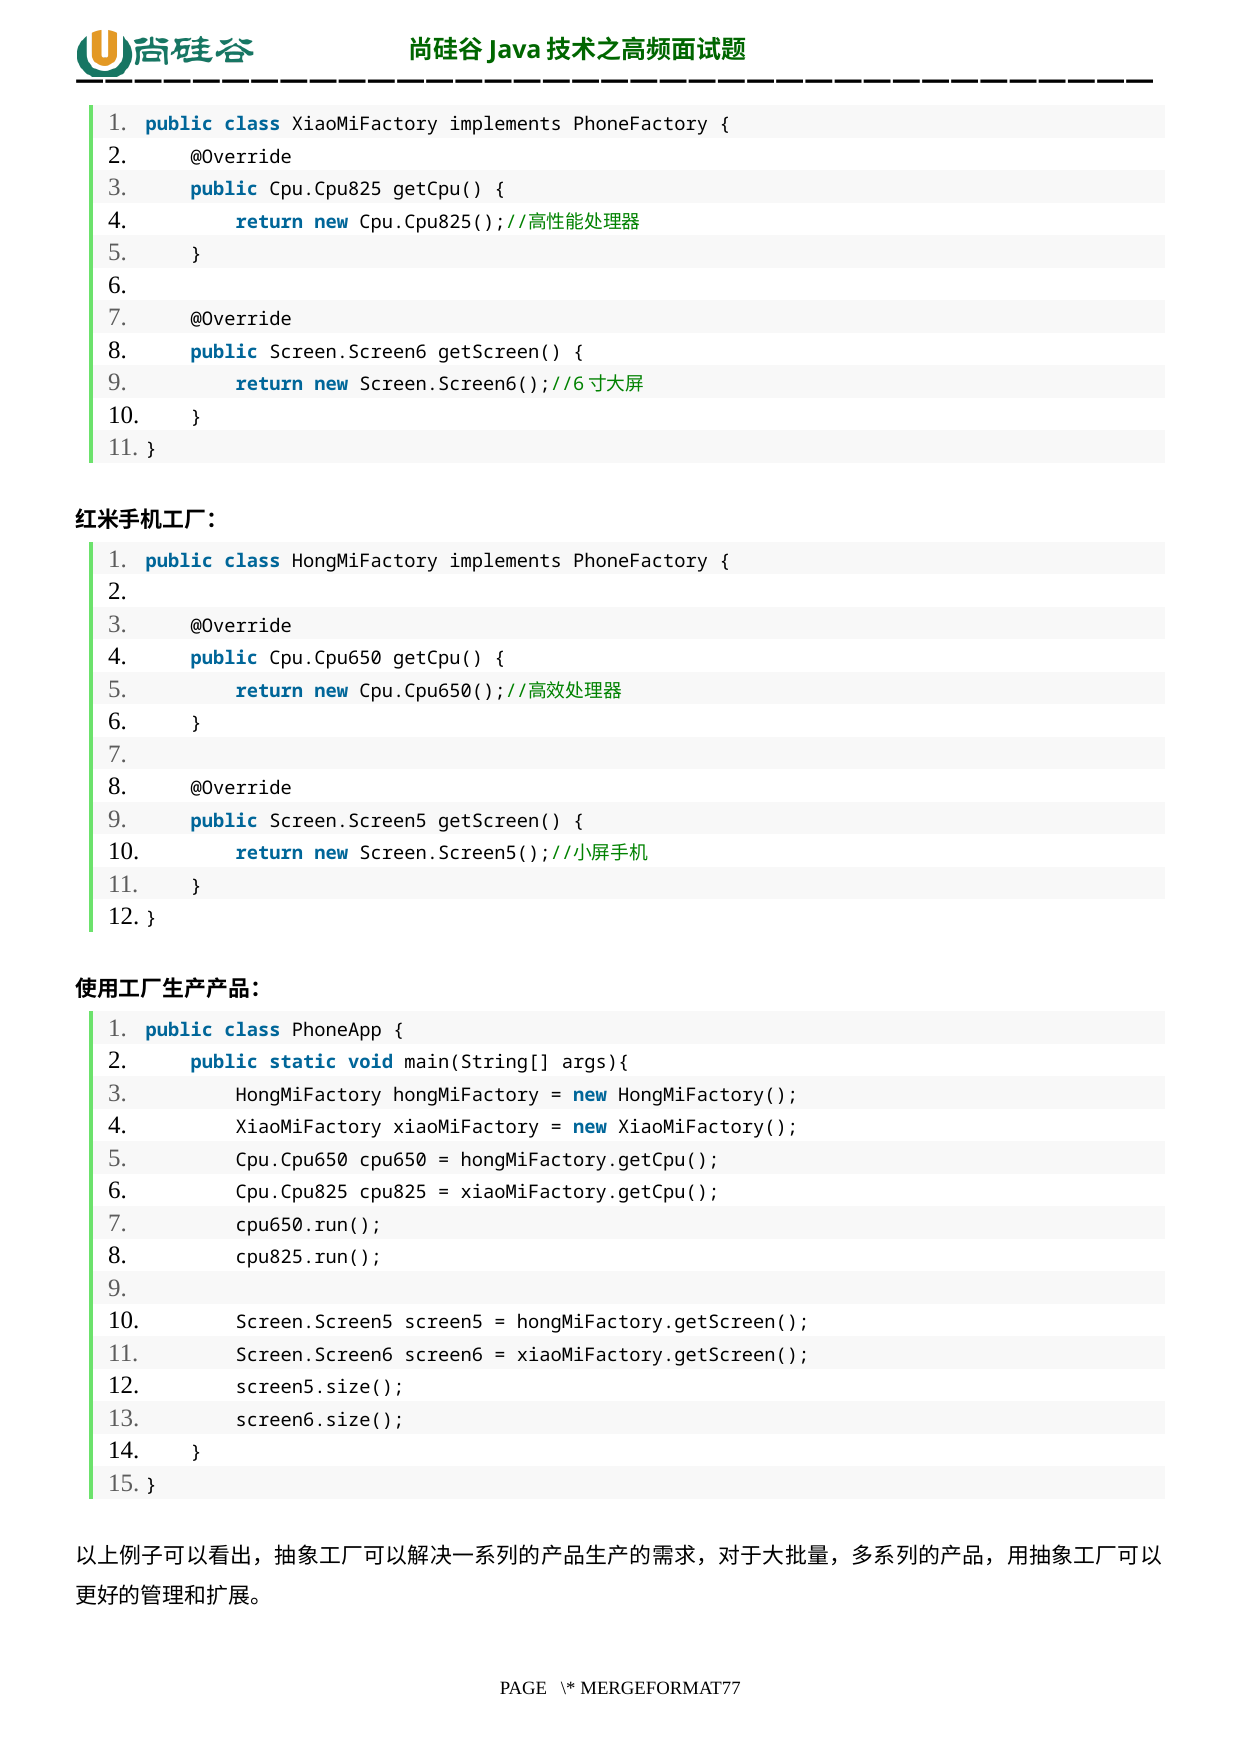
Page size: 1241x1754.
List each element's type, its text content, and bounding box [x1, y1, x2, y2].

list cpu650.run(); [93, 1206, 1165, 1239]
list } [93, 704, 1165, 737]
list XiaoMiFactory xiaoMiFactory = new XiaoMiFactory(); [93, 1109, 1165, 1141]
list HongMiFactory hongMiFactory = new HongMiFactory(); [93, 1076, 1165, 1109]
list } [93, 235, 1165, 268]
list return new Cpu.Cpu825();//高性能处理器 [93, 203, 1165, 235]
list public Screen.Screen5 getScreen() { [93, 802, 1165, 834]
text 使用工厂生产产品： [75, 971, 1165, 1003]
list public static void main(String[] args){ [93, 1044, 1165, 1076]
list public class HongMiFactory implements PhoneFactory { [93, 542, 1165, 574]
list public class XiaoMiFactory implements PhoneFactory { [93, 105, 1165, 138]
list return new Cpu.Cpu650();//高效处理器 [93, 672, 1165, 704]
list Screen.Screen5 screen5 = hongMiFactory.getScreen(); [93, 1304, 1165, 1336]
list Cpu.Cpu650 cpu650 = hongMiFactory.getCpu(); [93, 1141, 1165, 1174]
list @Override [93, 138, 1165, 170]
list return new Screen.Screen6();//6寸大屏 [93, 365, 1165, 398]
text 以上例子可以看出，抽象工厂可以解决一系列的产品生产的需求，对于大批量，多系列的产品，用抽象工厂可以更好的管理和扩展。 [75, 1537, 1165, 1611]
list screen5.size(); [93, 1369, 1165, 1401]
list return new Screen.Screen5();//小屏手机 [93, 834, 1165, 867]
list } [93, 1434, 1165, 1466]
list @Override [93, 300, 1165, 333]
picture [75, 29, 253, 77]
text 红米手机工厂： [75, 502, 1165, 534]
list } [93, 398, 1165, 430]
list } [93, 899, 1165, 932]
list public Cpu.Cpu650 getCpu() { [93, 639, 1165, 672]
list } [93, 867, 1165, 899]
list @Override [93, 607, 1165, 639]
list cpu825.run(); [93, 1239, 1165, 1271]
list public class PhoneApp { [93, 1011, 1165, 1044]
list public Screen.Screen6 getScreen() { [93, 333, 1165, 365]
list public Cpu.Cpu825 getCpu() { [93, 170, 1165, 203]
list Cpu.Cpu825 cpu825 = xiaoMiFactory.getCpu(); [93, 1174, 1165, 1206]
list } [93, 1466, 1165, 1499]
list @Override [93, 769, 1165, 802]
list screen6.size(); [93, 1401, 1165, 1434]
list Screen.Screen6 screen6 = xiaoMiFactory.getScreen(); [93, 1336, 1165, 1369]
list } [93, 430, 1165, 463]
